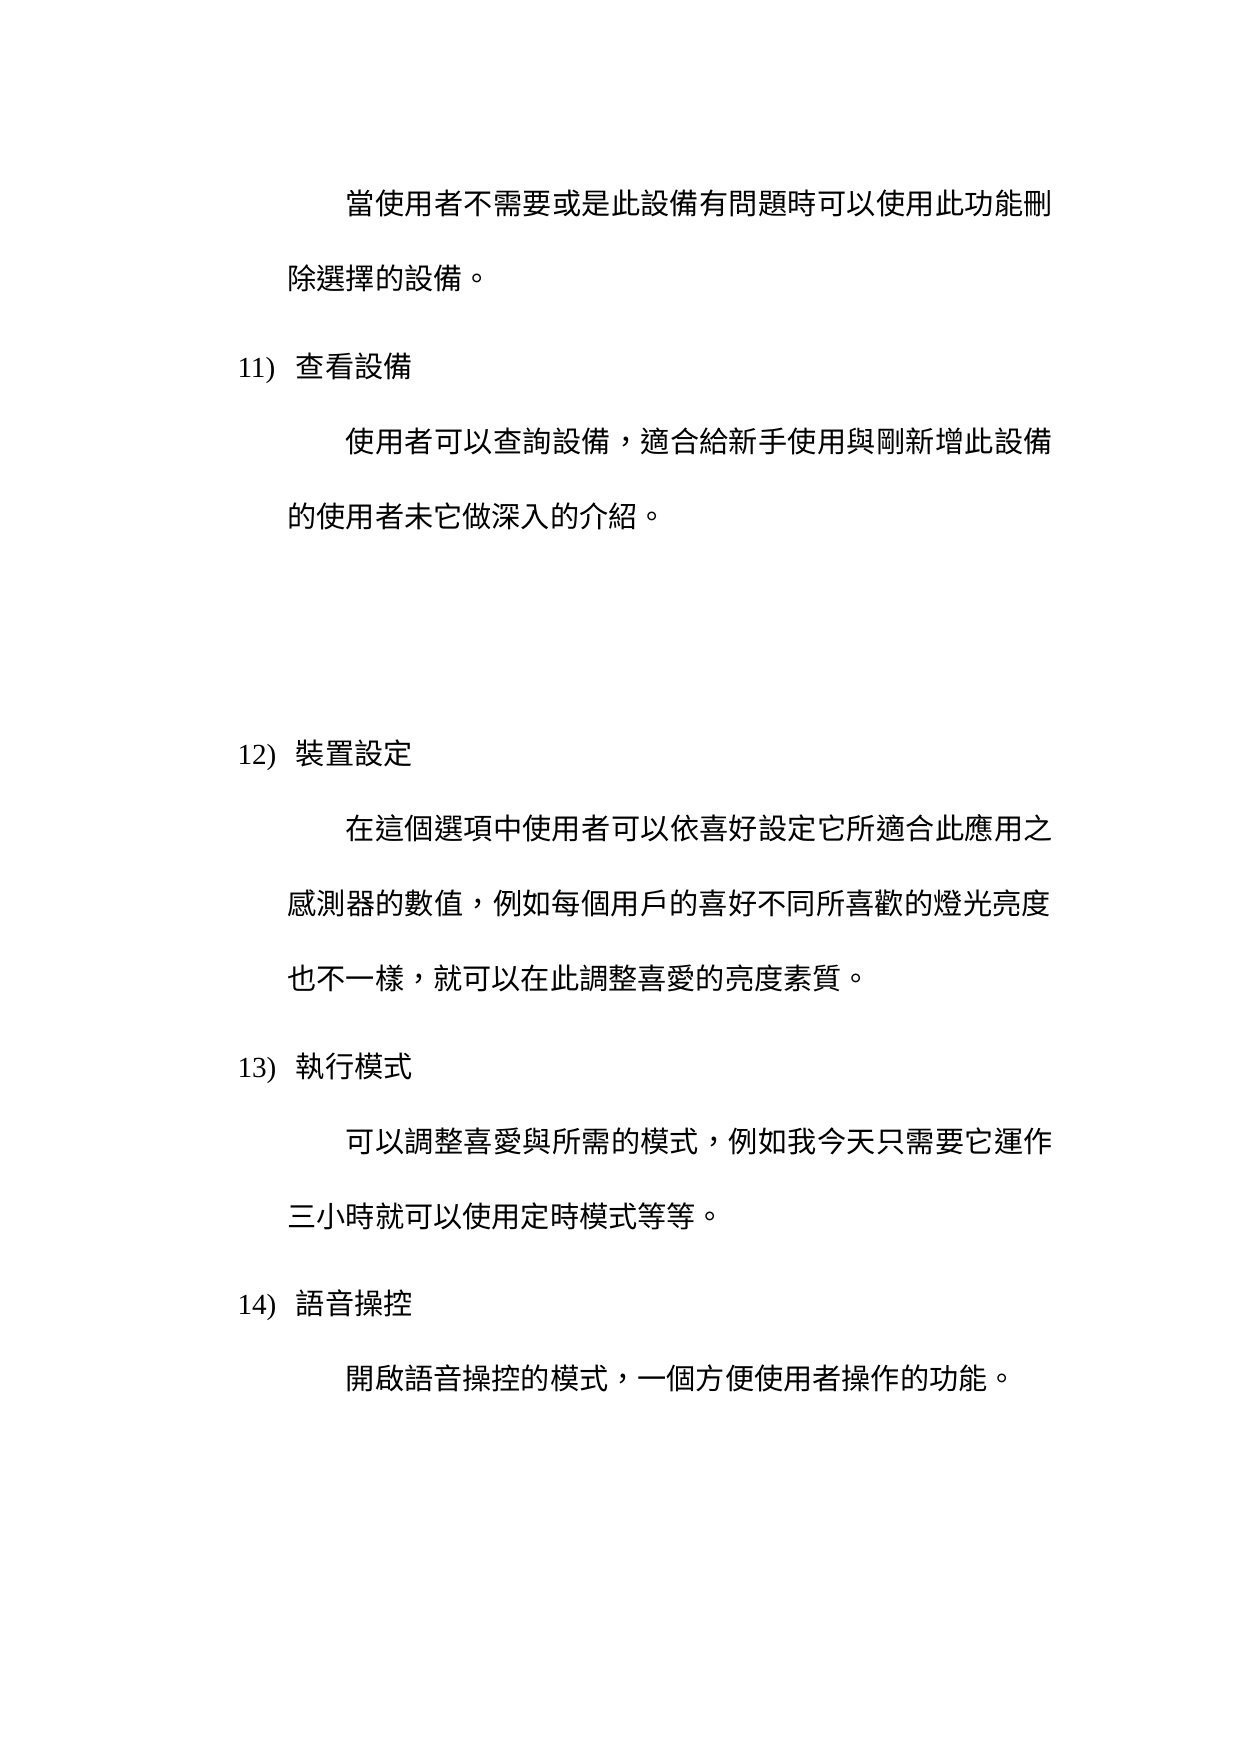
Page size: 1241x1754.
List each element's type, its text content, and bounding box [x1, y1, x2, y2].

list 裝置設定 [237, 714, 1053, 789]
text 當使用者不需要或是此設備有問題時可以使用此功能刪除選擇的設備。 [287, 164, 1053, 314]
list 語音操控 [237, 1264, 1053, 1339]
text 在這個選項中使用者可以依喜好設定它所適合此應用之感測器的數值，例如每個用戶的喜好不同所喜歡的燈光亮度也不一樣，就可以在此調整喜愛的亮度素質。 [287, 789, 1053, 1014]
text 可以調整喜愛與所需的模式，例如我今天只需要它運作三小時就可以使用定時模式等等。 [287, 1102, 1053, 1252]
text 開啟語音操控的模式，一個方便使用者操作的功能。 [287, 1339, 1053, 1414]
text 使用者可以查詢設備，適合給新手使用與剛新增此設備的使用者未它做深入的介紹。 [287, 402, 1053, 552]
list 查看設備 [237, 327, 1053, 402]
list 執行模式 [237, 1027, 1053, 1102]
